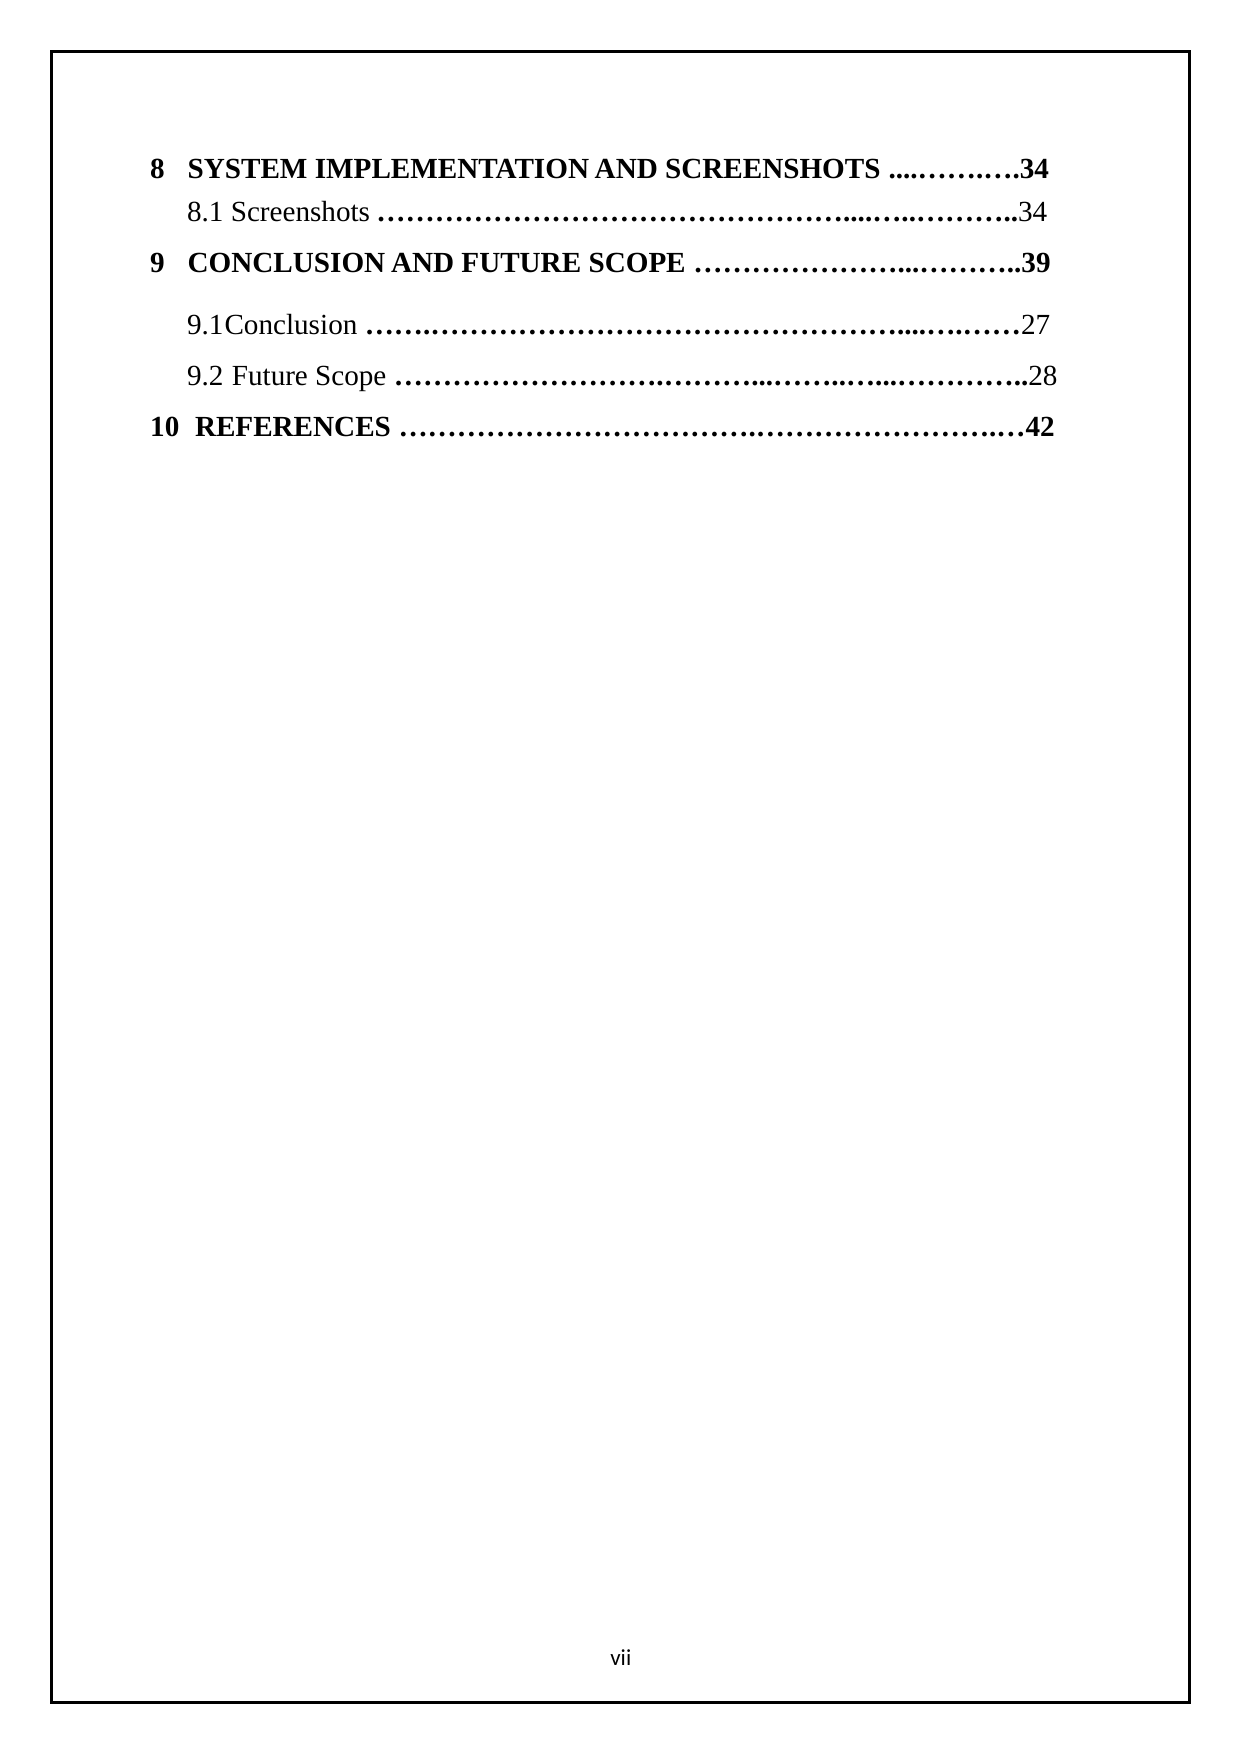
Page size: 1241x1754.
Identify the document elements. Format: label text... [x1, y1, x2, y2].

list Future Scope ……………………….………...……..…...…………..28 [187, 358, 1091, 392]
list SYSTEM IMPLEMENTATION AND SCREENSHOTS ....…….….34 [150, 152, 1091, 185]
subtitle CONCLUSION AND FUTURE SCOPE …………………...………..39 [150, 245, 1091, 279]
list Screenshots …………………………………………....…..………..34 [187, 194, 1091, 228]
list Conclusion …….…………………………………………....….……27 [187, 307, 1091, 340]
list REFERENCES ……………………………….…………………….…42 [150, 409, 1091, 443]
